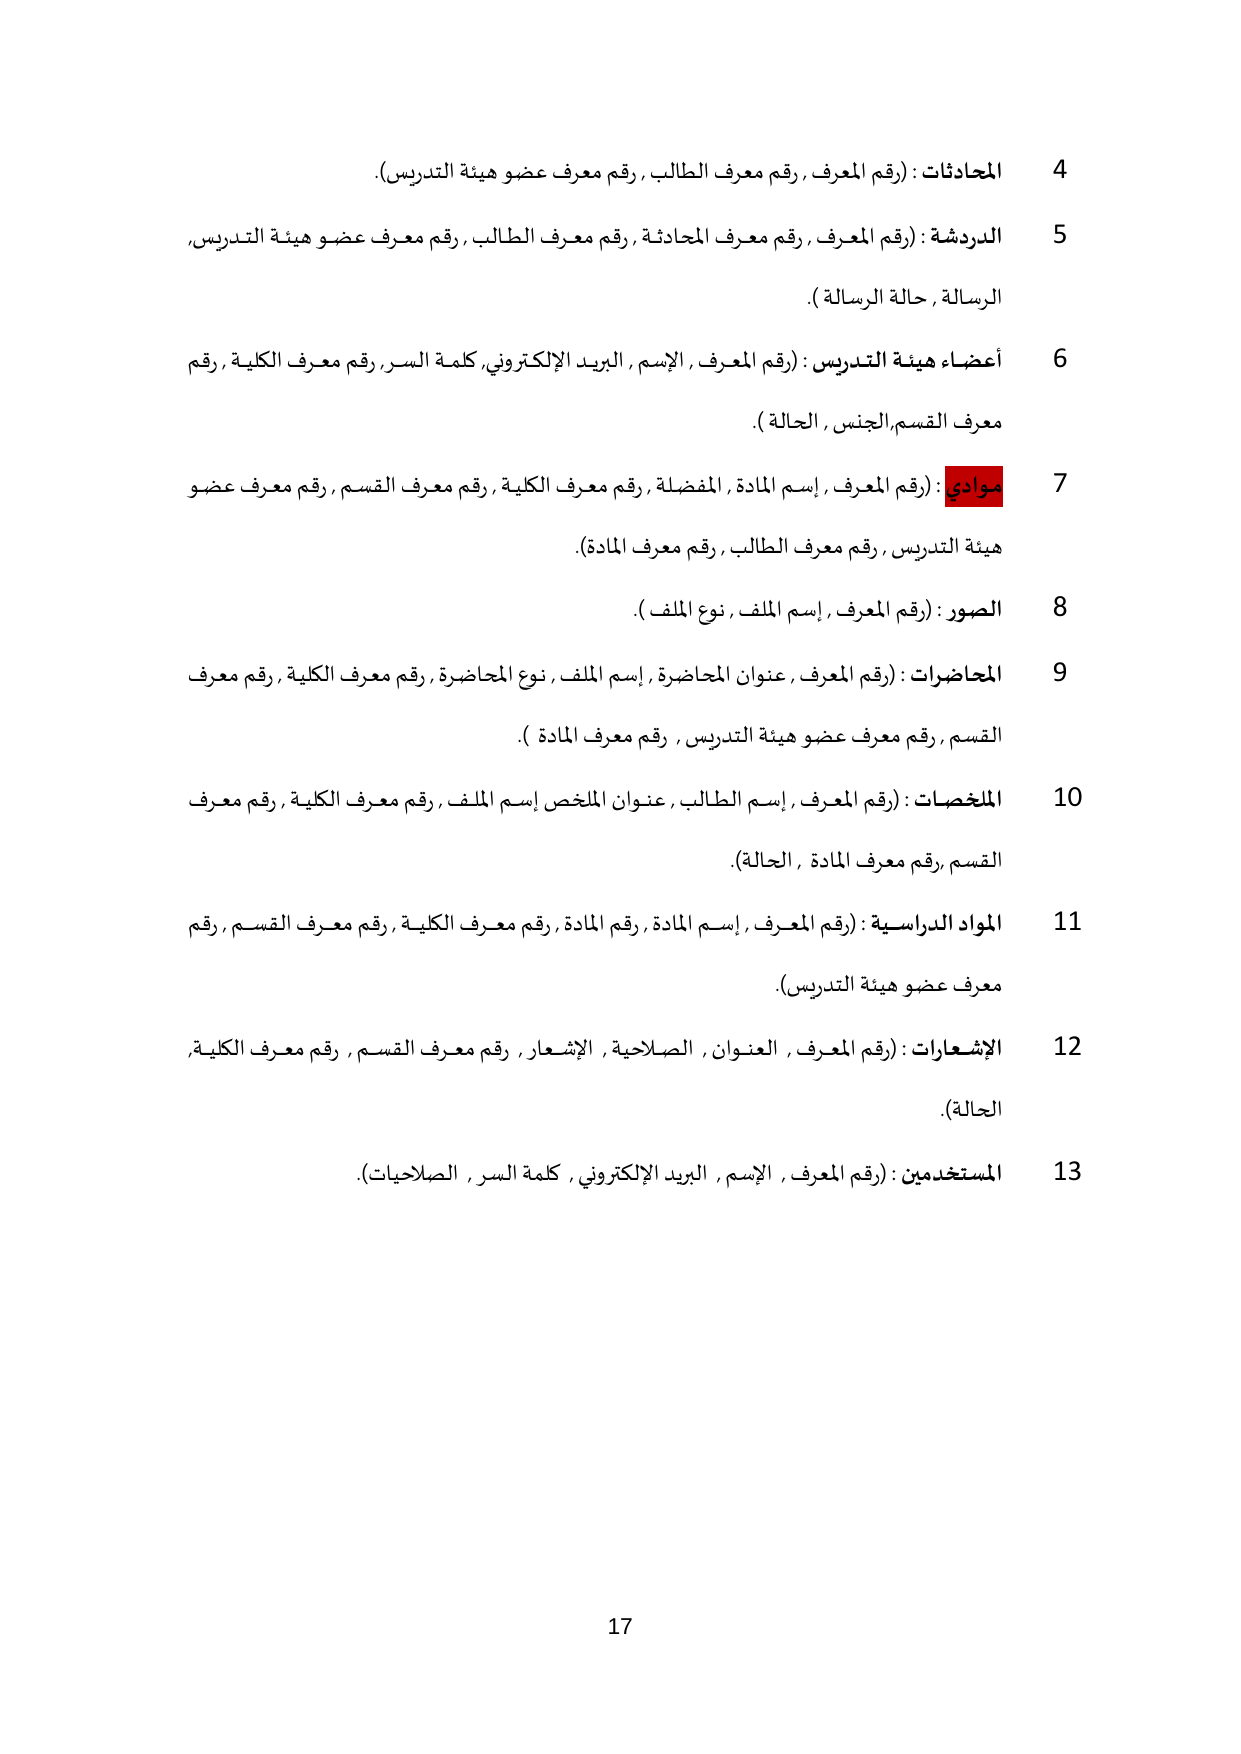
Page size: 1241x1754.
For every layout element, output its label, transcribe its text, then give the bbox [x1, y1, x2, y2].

list المستخدمين : (رقم المعرف , الإسم , البريد الإلكتروني , كلمة السر , الصلاحيات). [187, 1152, 1053, 1195]
list موادي : (رقم المعرف , إسم المادة , المفضلة , رقم معرف الكلية , رقم معرف القسم , رقم معرف عضو هيئة التدريس , رقم معرف الطالب , رقم معرف المادة). [187, 464, 1053, 568]
list المواد الدراسية : (رقم المعرف , إسم المادة , رقم المادة , رقم معرف الكلية , رقم معرف القسم , رقم معرف عضو هيئة التدريس). [187, 902, 1053, 1007]
list أعضاء هيئة التدريس : (رقم المعرف , الإسم , البريد الإلكتروني, كلمة السر, رقم معرف الكلية , رقم معرف القسم,الجنس , الحالة ). [187, 339, 1053, 444]
list المحادثات : (رقم المعرف , رقم معرف الطالب , رقم معرف عضو هيئة التدريس). [187, 150, 1053, 193]
list المحاضرات : (رقم المعرف , عنوان المحاضرة , إسم الملف , نوع المحاضرة , رقم معرف الكلية , رقم معرف القسم , رقم معرف عضو هيئة التدريس , رقم معرف المادة ). [187, 653, 1053, 758]
list الإشعارات : (رقم المعرف , العنوان , الصلاحية , الإشعار , رقم معرف القسم , رقم معرف الكلية, الحالة). [187, 1027, 1053, 1131]
list الملخصات : (رقم المعرف , إسم الطالب , عنوان الملخص إسم الملف , رقم معرف الكلية , رقم معرف القسم ,رقم معرف المادة , الحالة). [187, 778, 1053, 882]
list الصور : (رقم المعرف , إسم الملف , نوع الملف ). [187, 588, 1053, 632]
list الدردشة : (رقم المعرف , رقم معرف المحادثة , رقم معرف الطالب , رقم معرف عضو هيئة التدريس, الرسالة , حالة الرسالة ). [187, 215, 1053, 319]
